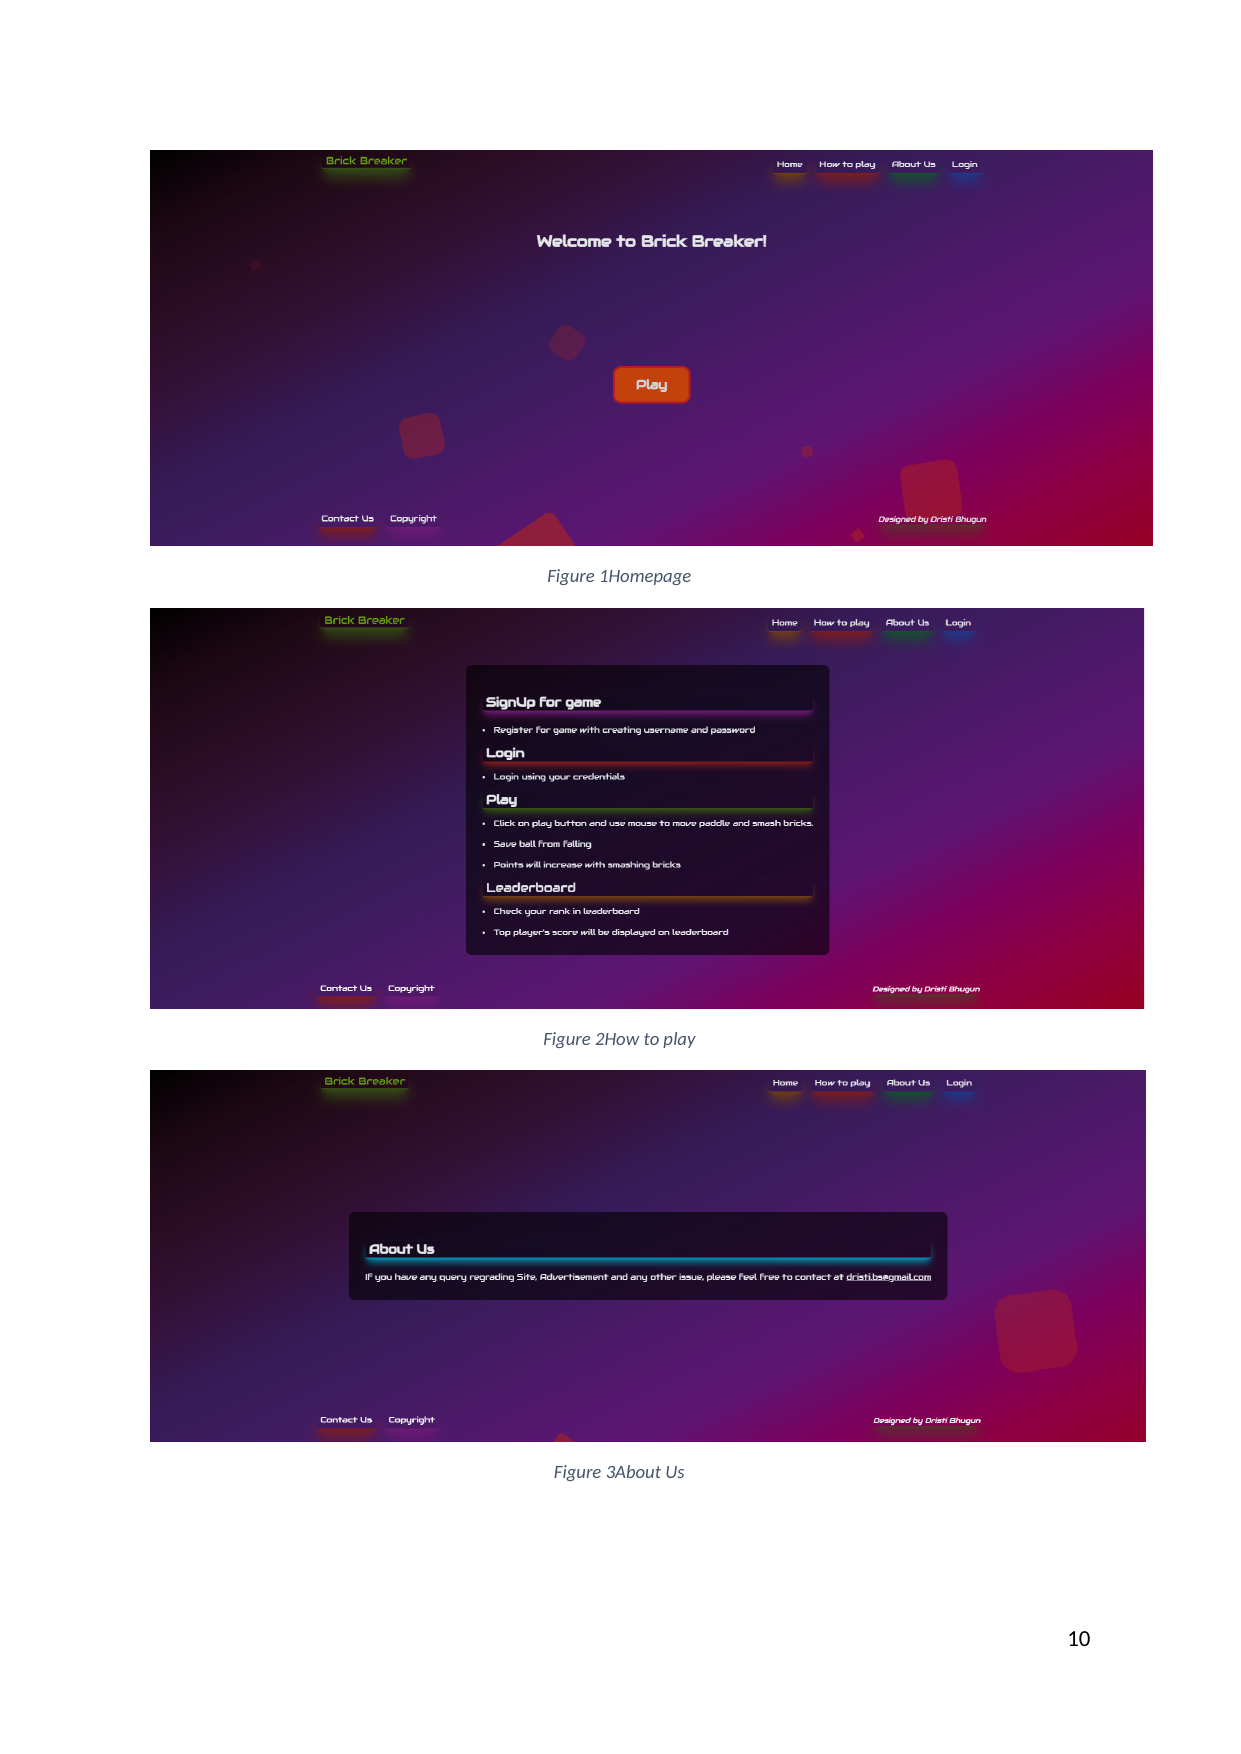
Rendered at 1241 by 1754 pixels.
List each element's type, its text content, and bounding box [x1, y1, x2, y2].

picture [150, 1070, 1146, 1442]
picture [150, 608, 1145, 1009]
picture [150, 150, 1153, 546]
